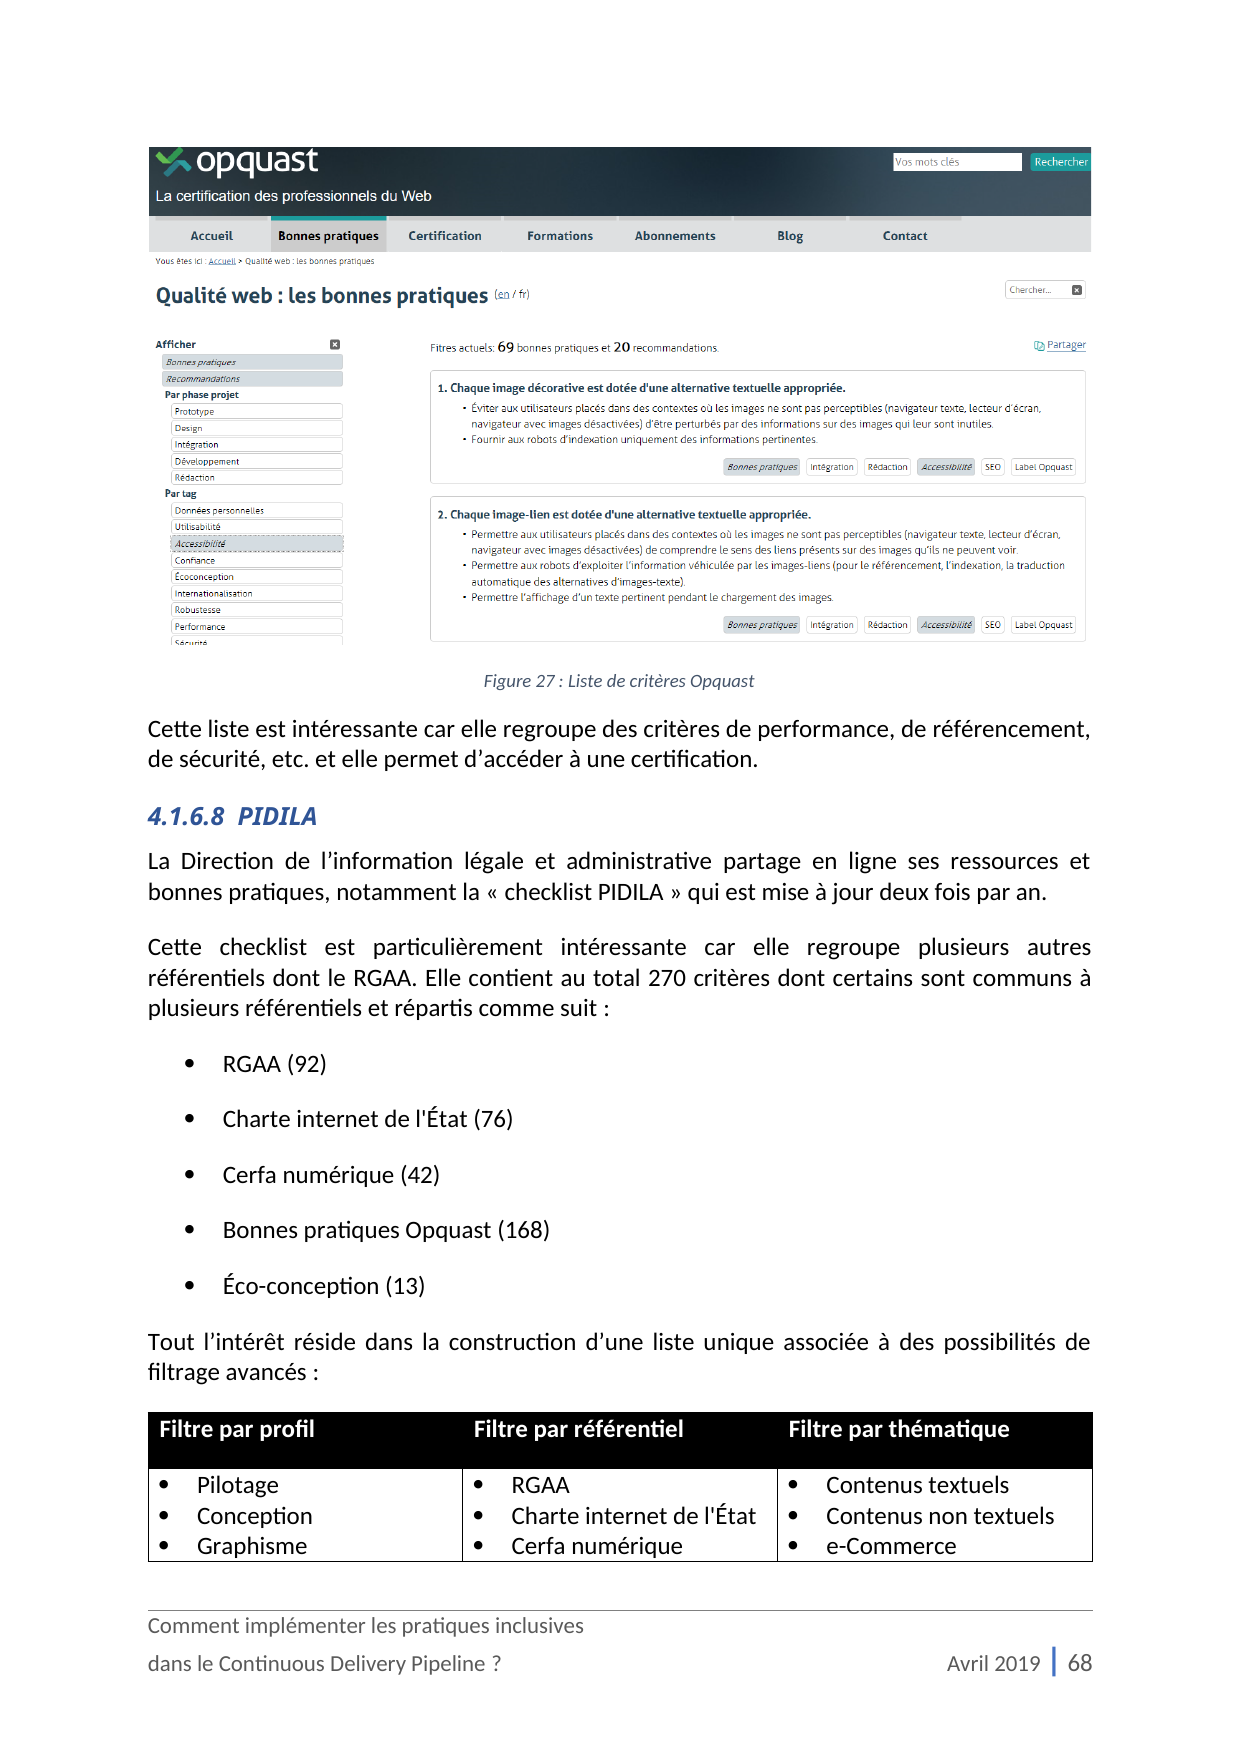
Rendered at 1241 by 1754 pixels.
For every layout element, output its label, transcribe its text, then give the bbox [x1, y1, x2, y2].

list Cerfa numérique (42) [185, 1159, 1093, 1190]
list RGAA (92) [185, 1048, 1093, 1079]
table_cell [463, 1469, 777, 1561]
text La Direction de l’information légale et administrative partage en ligne ses ressources et bonnes pratiques, notamment la « checklist PIDILA » qui est mise à jour deux fois par an. [148, 846, 1093, 907]
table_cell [778, 1469, 1092, 1561]
table_header Filtre par thématique [778, 1413, 1092, 1468]
list Charte internet de l'État (76) [185, 1104, 1093, 1134]
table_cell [149, 1469, 462, 1561]
text Cette checklist est particulièrement intéressante car elle regroupe plusieurs autres référentiels dont le RGAA. Elle contient au total 270 critères dont certains sont communs à plusieurs référentiels et répartis comme suit : [148, 932, 1093, 1023]
list Bonnes pratiques Opquast (168) [185, 1215, 1093, 1245]
table_header Filtre par profil [149, 1413, 462, 1468]
table_header Filtre par référentiel [463, 1413, 777, 1468]
text Cette liste est intéressante car elle regroupe des critères de performance, de référencement, de sécurité, etc. et elle permet d’accéder à une certification. [148, 713, 1093, 774]
subtitle PIDILA [148, 799, 1093, 833]
list Éco-conception (13) [185, 1270, 1093, 1301]
picture [149, 147, 1092, 645]
text Tout l’intérêt réside dans la construction d’une liste unique associée à des possibilités de filtrage avancés : [148, 1326, 1093, 1387]
